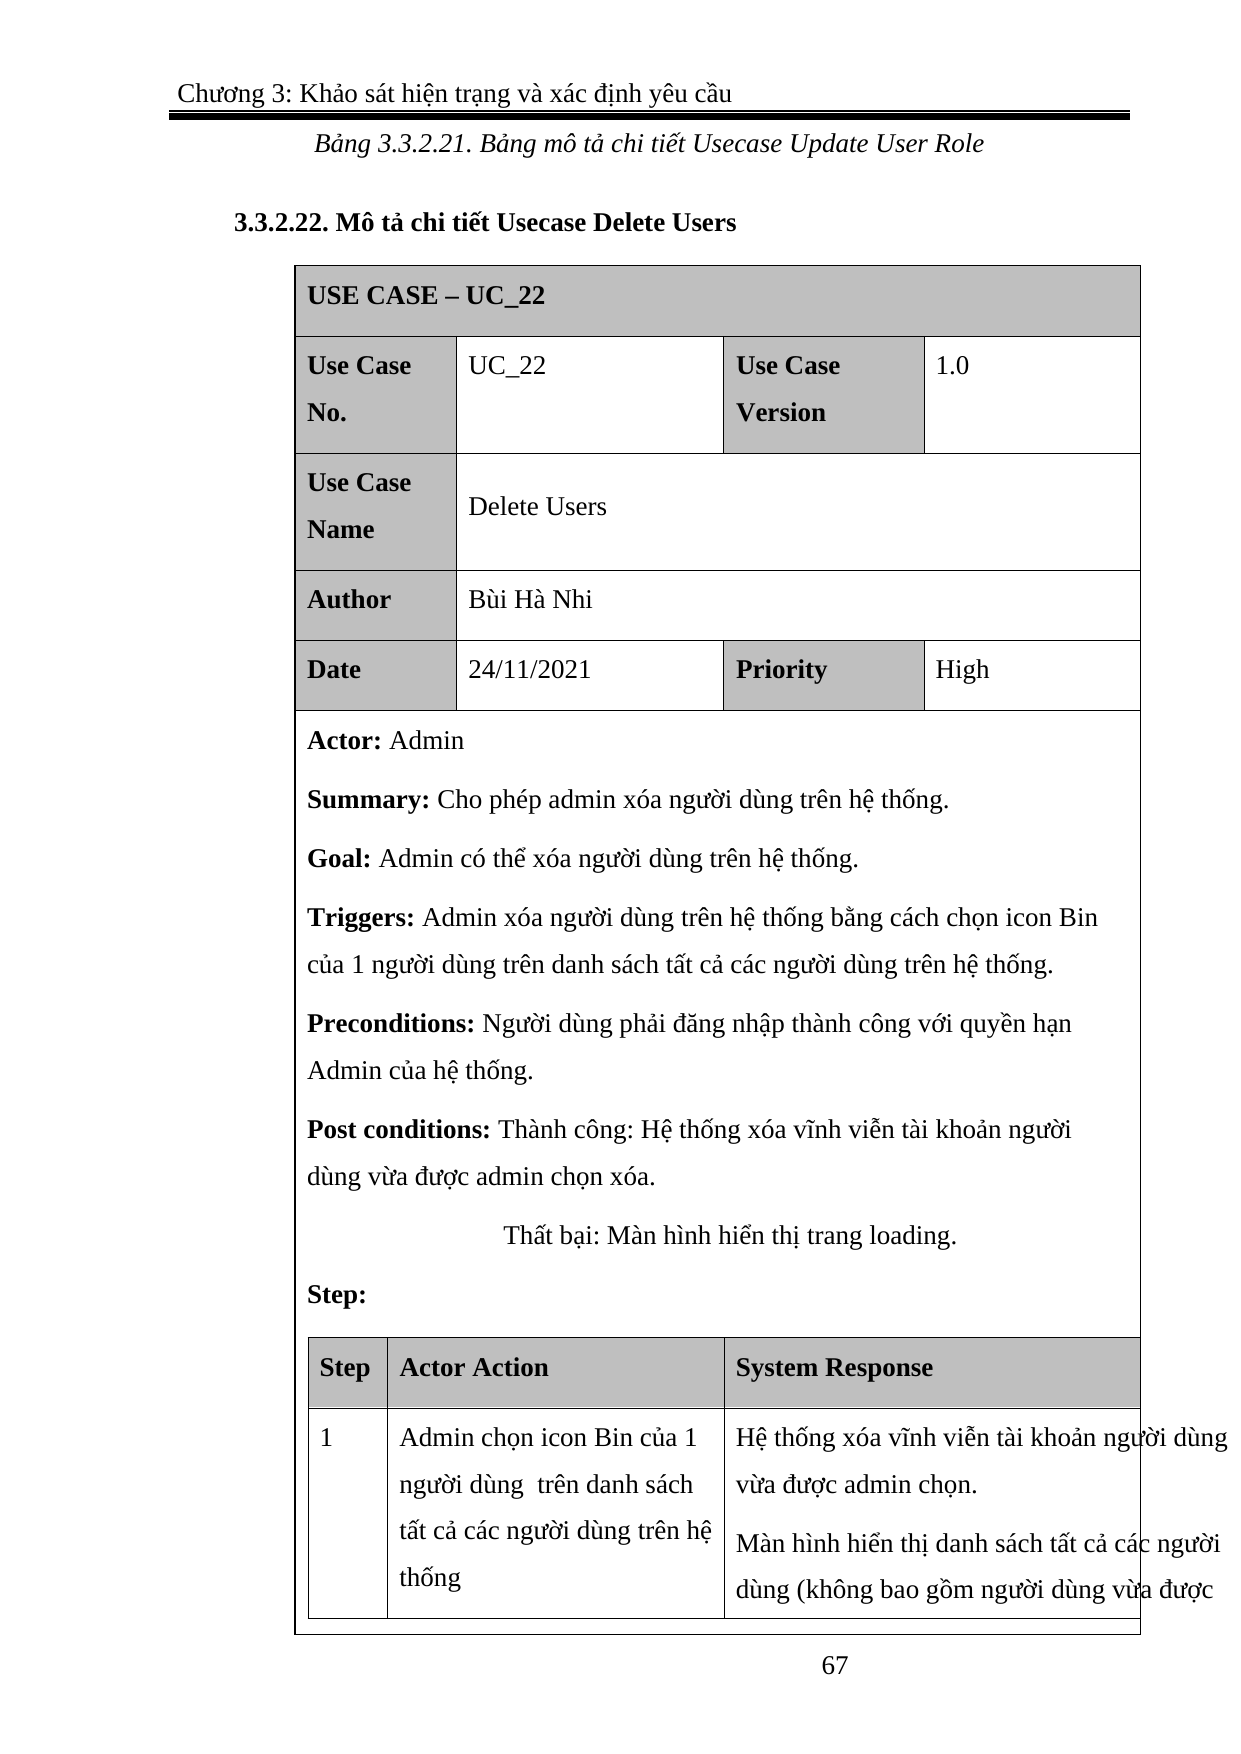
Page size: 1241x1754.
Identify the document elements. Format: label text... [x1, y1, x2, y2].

table_cell Date [296, 641, 456, 710]
table_cell Author [296, 571, 456, 640]
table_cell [296, 711, 1140, 1634]
table_cell Priority [724, 641, 924, 710]
table_cell Bùi Hà Nhi [457, 571, 1140, 640]
table_cell Use Case Version [724, 337, 924, 453]
table_header USE CASE – UC_22 [296, 266, 1140, 336]
subtitle 3.3.2.22. Mô tả chi tiết Usecase Delete Users [177, 206, 1122, 237]
table_cell High [925, 641, 1140, 710]
table_cell 1.0 [925, 337, 1140, 453]
table_cell UC_22 [457, 337, 723, 453]
table_cell 24/11/2021 [457, 641, 723, 710]
subtitle Bảng 3.3.2.21. Bảng mô tả chi tiết Usecase Update User Role [177, 127, 1122, 159]
table_cell Use Case No. [296, 337, 456, 453]
table_cell Use Case Name [296, 454, 456, 570]
table_cell Delete Users [457, 454, 1140, 570]
